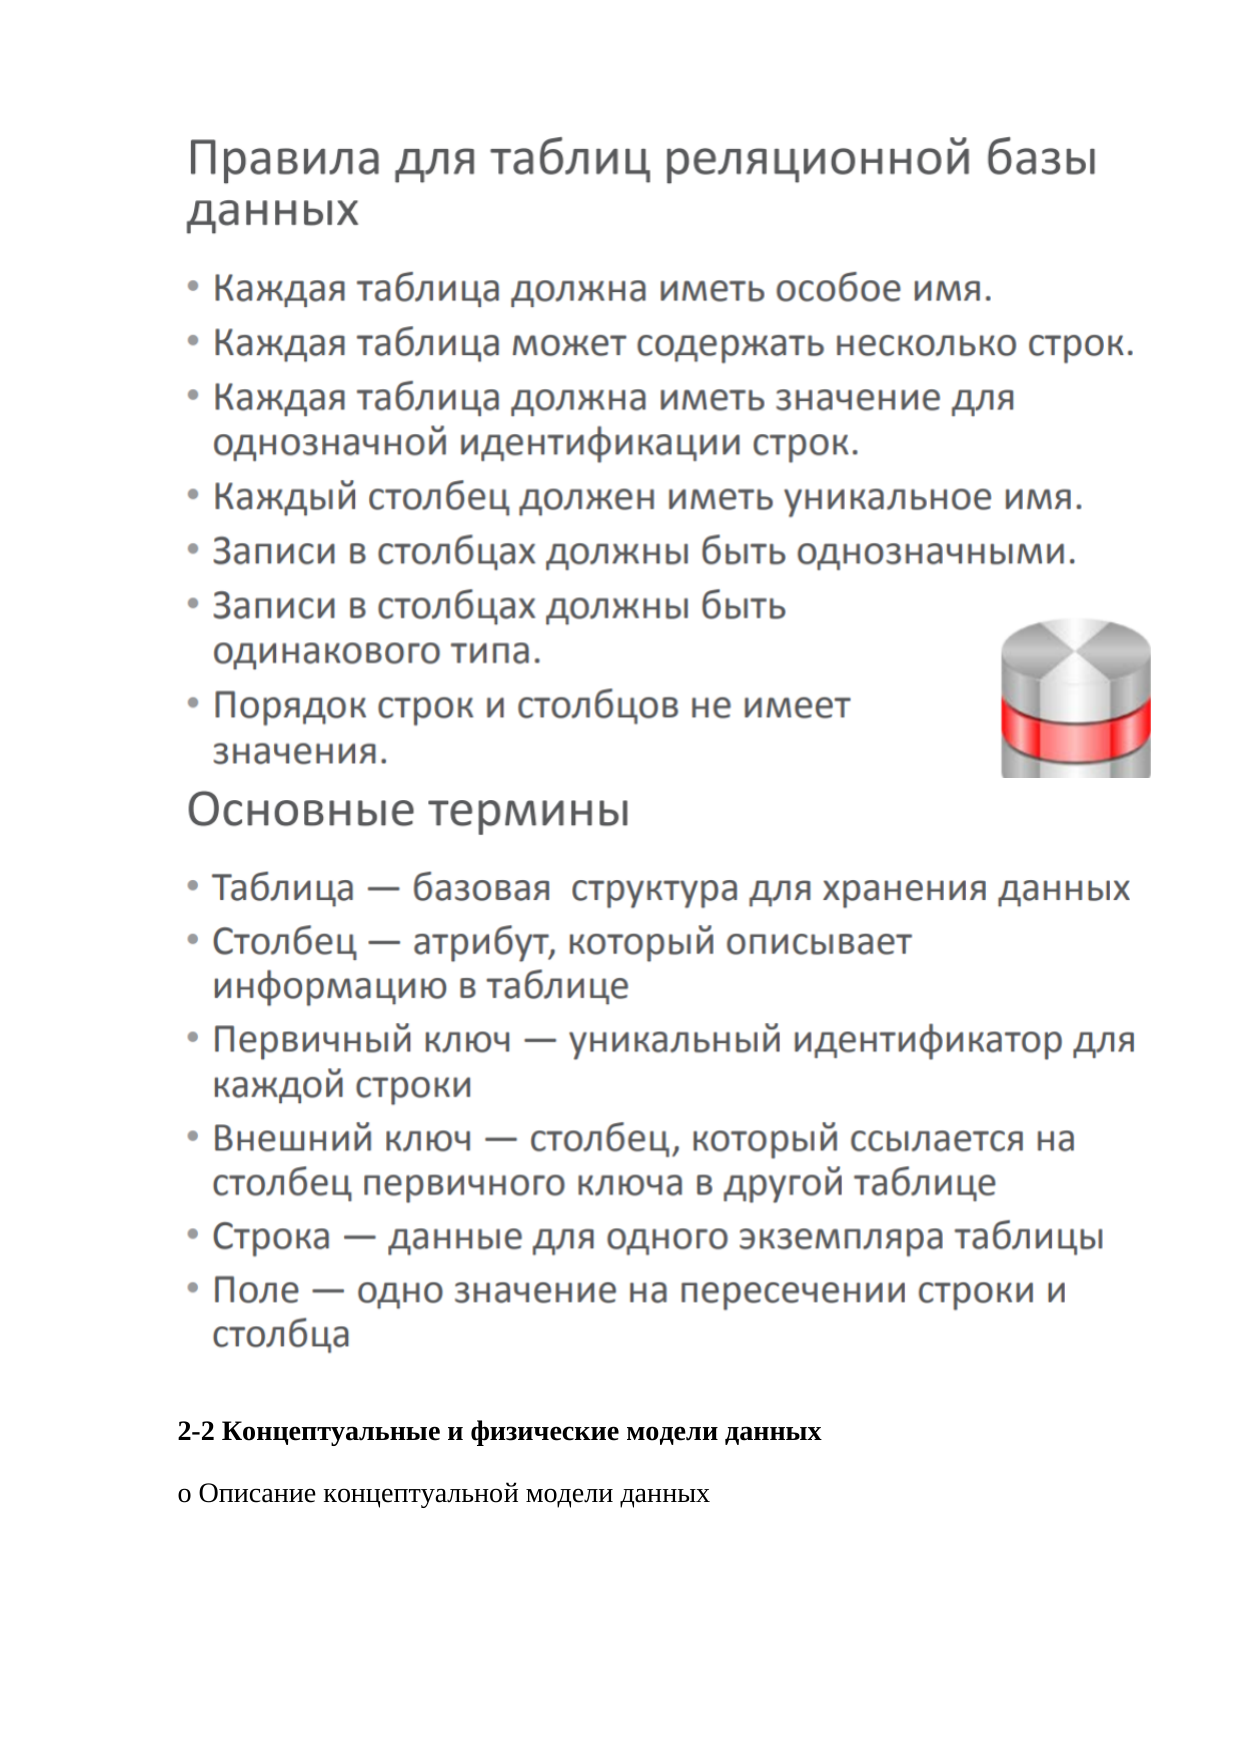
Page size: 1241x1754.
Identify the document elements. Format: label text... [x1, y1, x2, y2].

text o Описание концептуальной модели данных [177, 1476, 1152, 1508]
picture [177, 118, 1152, 1386]
text 2-2 Концептуальные и физические модели данных [177, 1414, 1152, 1447]
